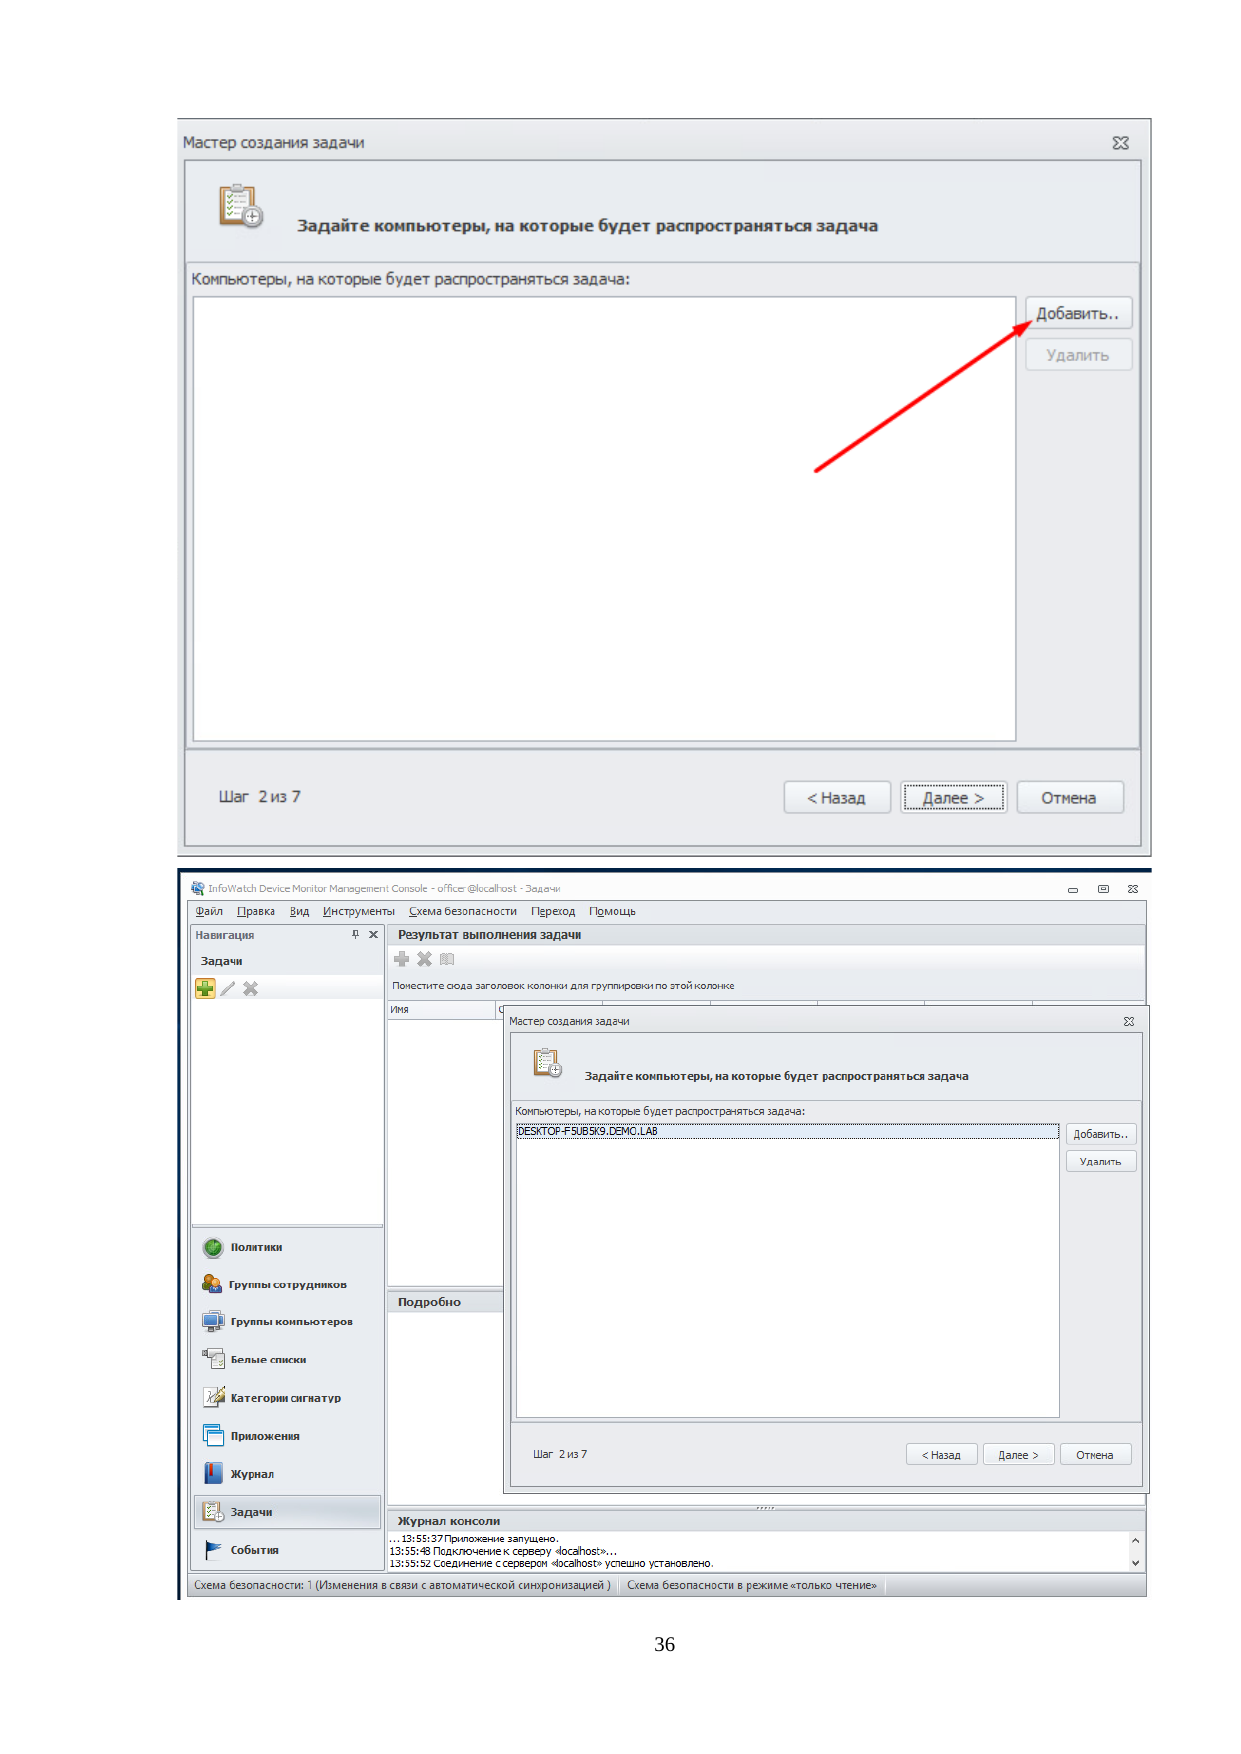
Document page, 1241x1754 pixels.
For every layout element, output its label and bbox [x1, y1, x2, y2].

picture [177, 868, 1152, 1600]
picture [177, 118, 1152, 857]
